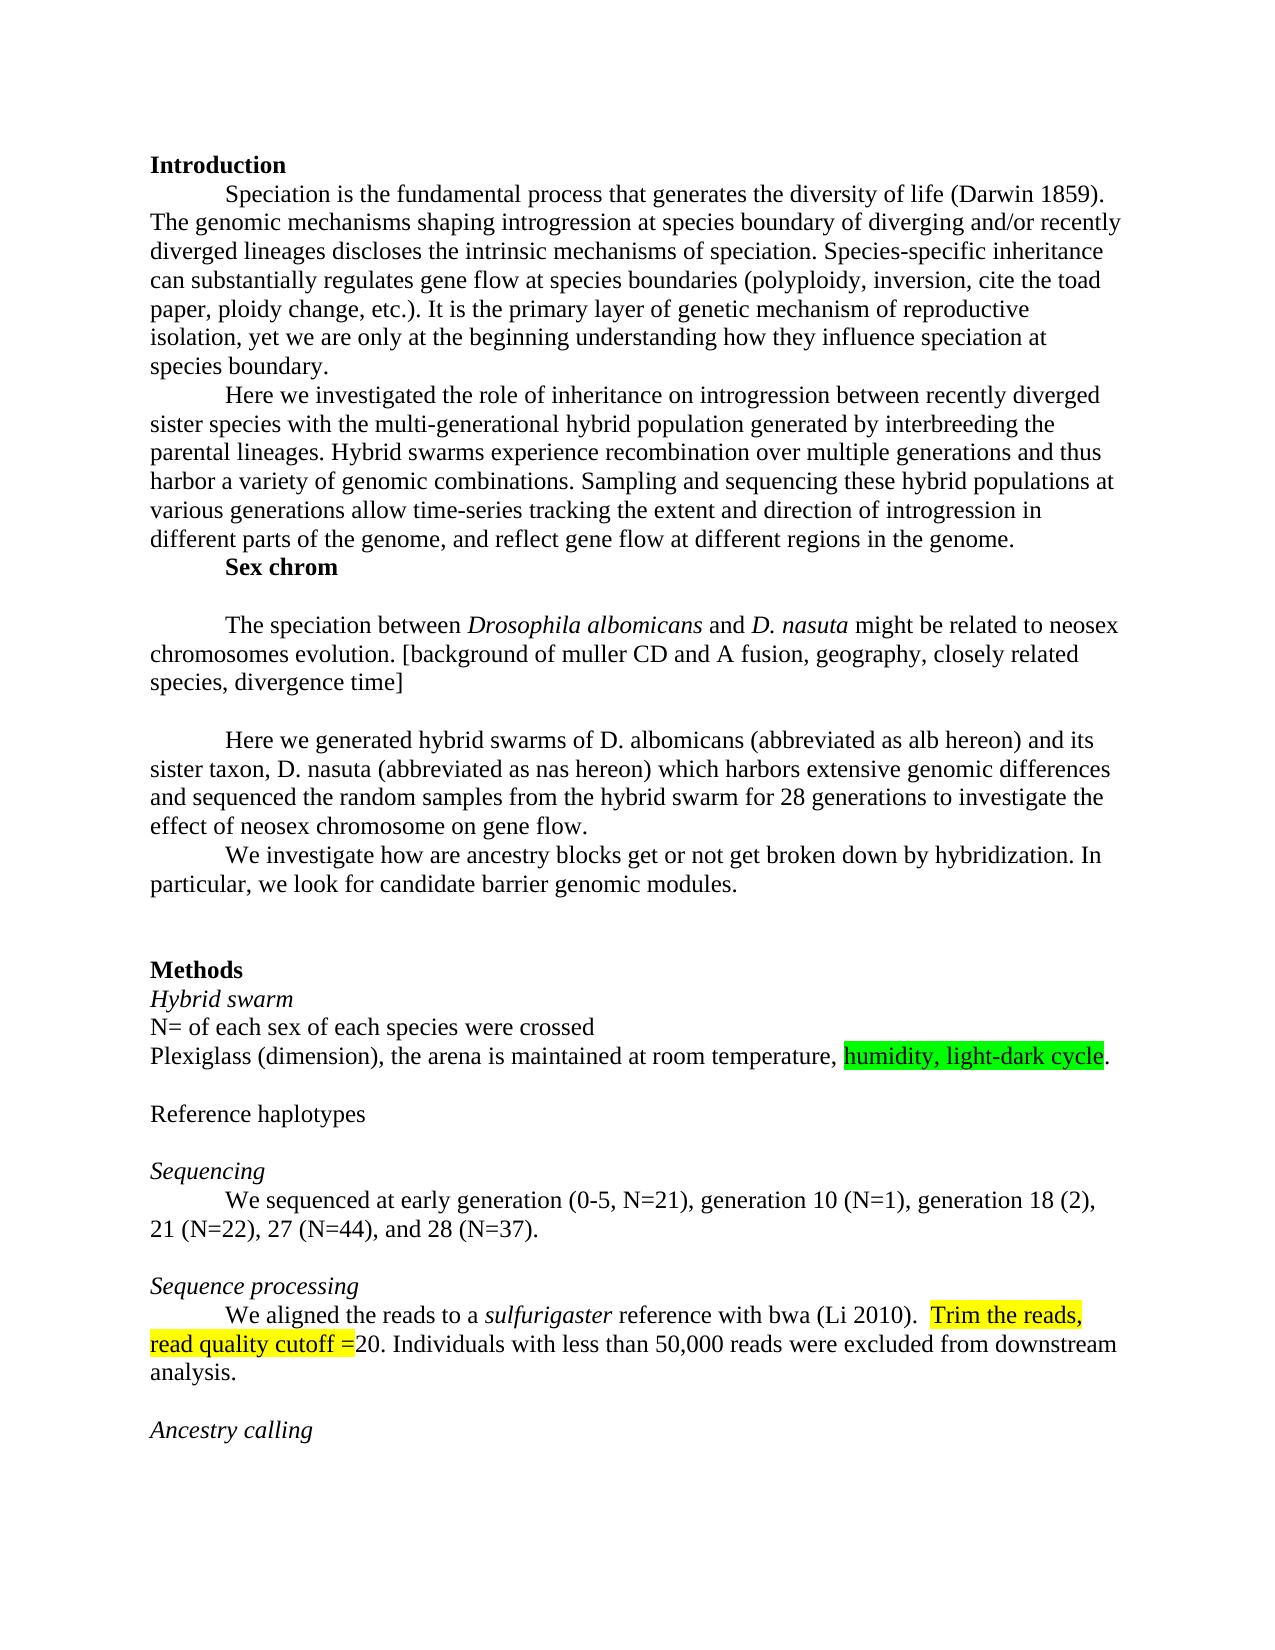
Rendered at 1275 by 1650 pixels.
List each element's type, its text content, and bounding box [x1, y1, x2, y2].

text Here we generated hybrid swarms of D. albomicans (abbreviated as alb hereon) and its sister taxon, D. nasuta (abbreviated as nas hereon) which harbors extensive genomic differences and sequenced the random samples from the hybrid swarm for 28 generations to investigate the effect of neosex chromosome on gene flow. [150, 725, 1125, 840]
text Sex chrom [150, 552, 1125, 581]
text Introduction [150, 150, 1125, 179]
text N= of each sex of each species were crossed [150, 1012, 1125, 1041]
text Here we investigated the role of inheritance on introgression between recently diverged sister species with the multi-generational hybrid population generated by interbreeding the parental lineages. Hybrid swarms experience recombination over multiple generations and thus harbor a variety of genomic combinations. Sampling and sequencing these hybrid populations at various generations allow time-series tracking the extent and direction of introgression in different parts of the genome, and reflect gene flow at different regions in the genome. [150, 380, 1125, 552]
text Sequencing [150, 1156, 1125, 1185]
text Methods [150, 955, 1125, 984]
text We sequenced at early generation (0-5, N=21), generation 10 (N=1), generation 18 (2), 21 (N=22), 27 (N=44), and 28 (N=37). [150, 1185, 1125, 1242]
text Sequence processing [150, 1271, 1125, 1300]
text The speciation between Drosophila albomicans and D. nasuta might be related to neosex chromosomes evolution. [background of muller CD and A fusion, geography, closely related species, divergence time] [150, 610, 1125, 696]
text Ancestry calling [150, 1415, 1125, 1444]
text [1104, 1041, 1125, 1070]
text Speciation is the fundamental process that generates the diversity of life (Darwin 1859). The genomic mechanisms shaping introgression at species boundary of diverging and/or recently diverged lineages discloses the intrinsic mechanisms of speciation. Species-specific inheritance can substantially regulates gene flow at species boundaries (polyploidy, inversion, cite the toad paper, ploidy change, etc.). It is the primary layer of genetic mechanism of reproductive isolation, yet we are only at the beginning understanding how they influence speciation at species boundary. [150, 179, 1125, 380]
text We investigate how are ancestry blocks get or not get broken down by hybridization. In particular, we look for candidate barrier genomic modules. [150, 840, 1125, 897]
text Plexiglass (dimension), the arena is maintained at room temperature, humidity, light-dark cycle. [150, 1041, 844, 1070]
text Hybrid swarm [150, 984, 1125, 1012]
text We aligned the reads to a sulfurigaster reference with bwa (Li 2010). Trim the reads, read quality cutoff =20. Individuals with less than 50,000 reads were excluded from downstream analysis. [150, 1300, 1125, 1386]
text Reference haplotypes [150, 1099, 1125, 1127]
